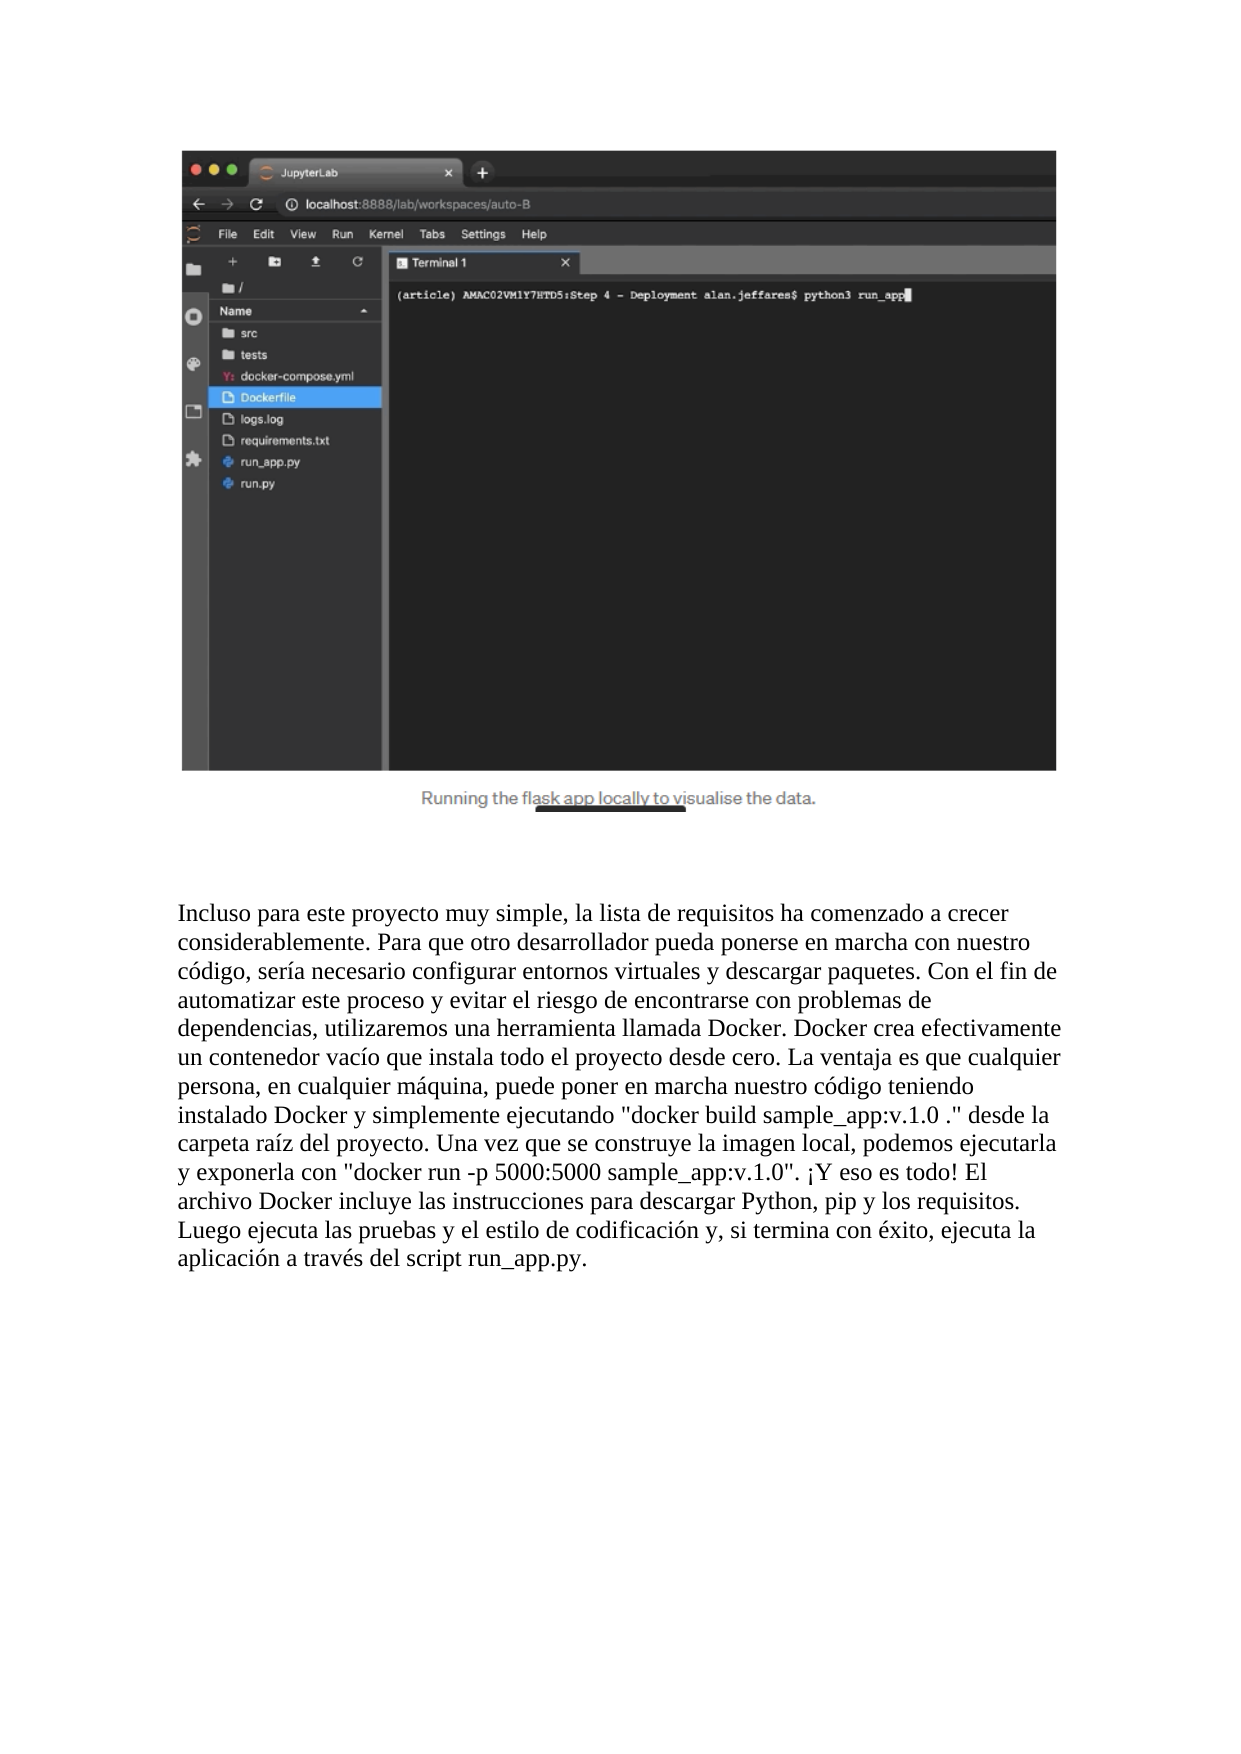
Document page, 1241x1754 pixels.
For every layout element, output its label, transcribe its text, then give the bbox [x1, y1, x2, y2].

picture [177, 147, 1063, 812]
text Incluso para este proyecto muy simple, la lista de requisitos ha comenzado a crecer considerablemente. Para que otro desarrollador pueda ponerse en marcha con nuestro código, sería necesario configurar entornos virtuales y descargar paquetes. Con el fin de automatizar este proceso y evitar el riesgo de encontrarse con problemas de dependencias, utilizaremos una herramienta llamada Docker. Docker crea efectivamente un contenedor vacío que instala todo el proyecto desde cero. La ventaja es que cualquier persona, en cualquier máquina, puede poner en marcha nuestro código teniendo instalado Docker y simplemente ejecutando "docker build sample_app:v.1.0 ." desde la carpeta raíz del proyecto. Una vez que se construye la imagen local, podemos ejecutarla y exponerla con "docker run -p 5000:5000 sample_app:v.1.0". ¡Y eso es todo! El archivo Docker incluye las instrucciones para descargar Python, pip y los requisitos. Luego ejecuta las pruebas y el estilo de codificación y, si termina con éxito, ejecuta la aplicación a través del script run_app.py. [177, 898, 1063, 1272]
